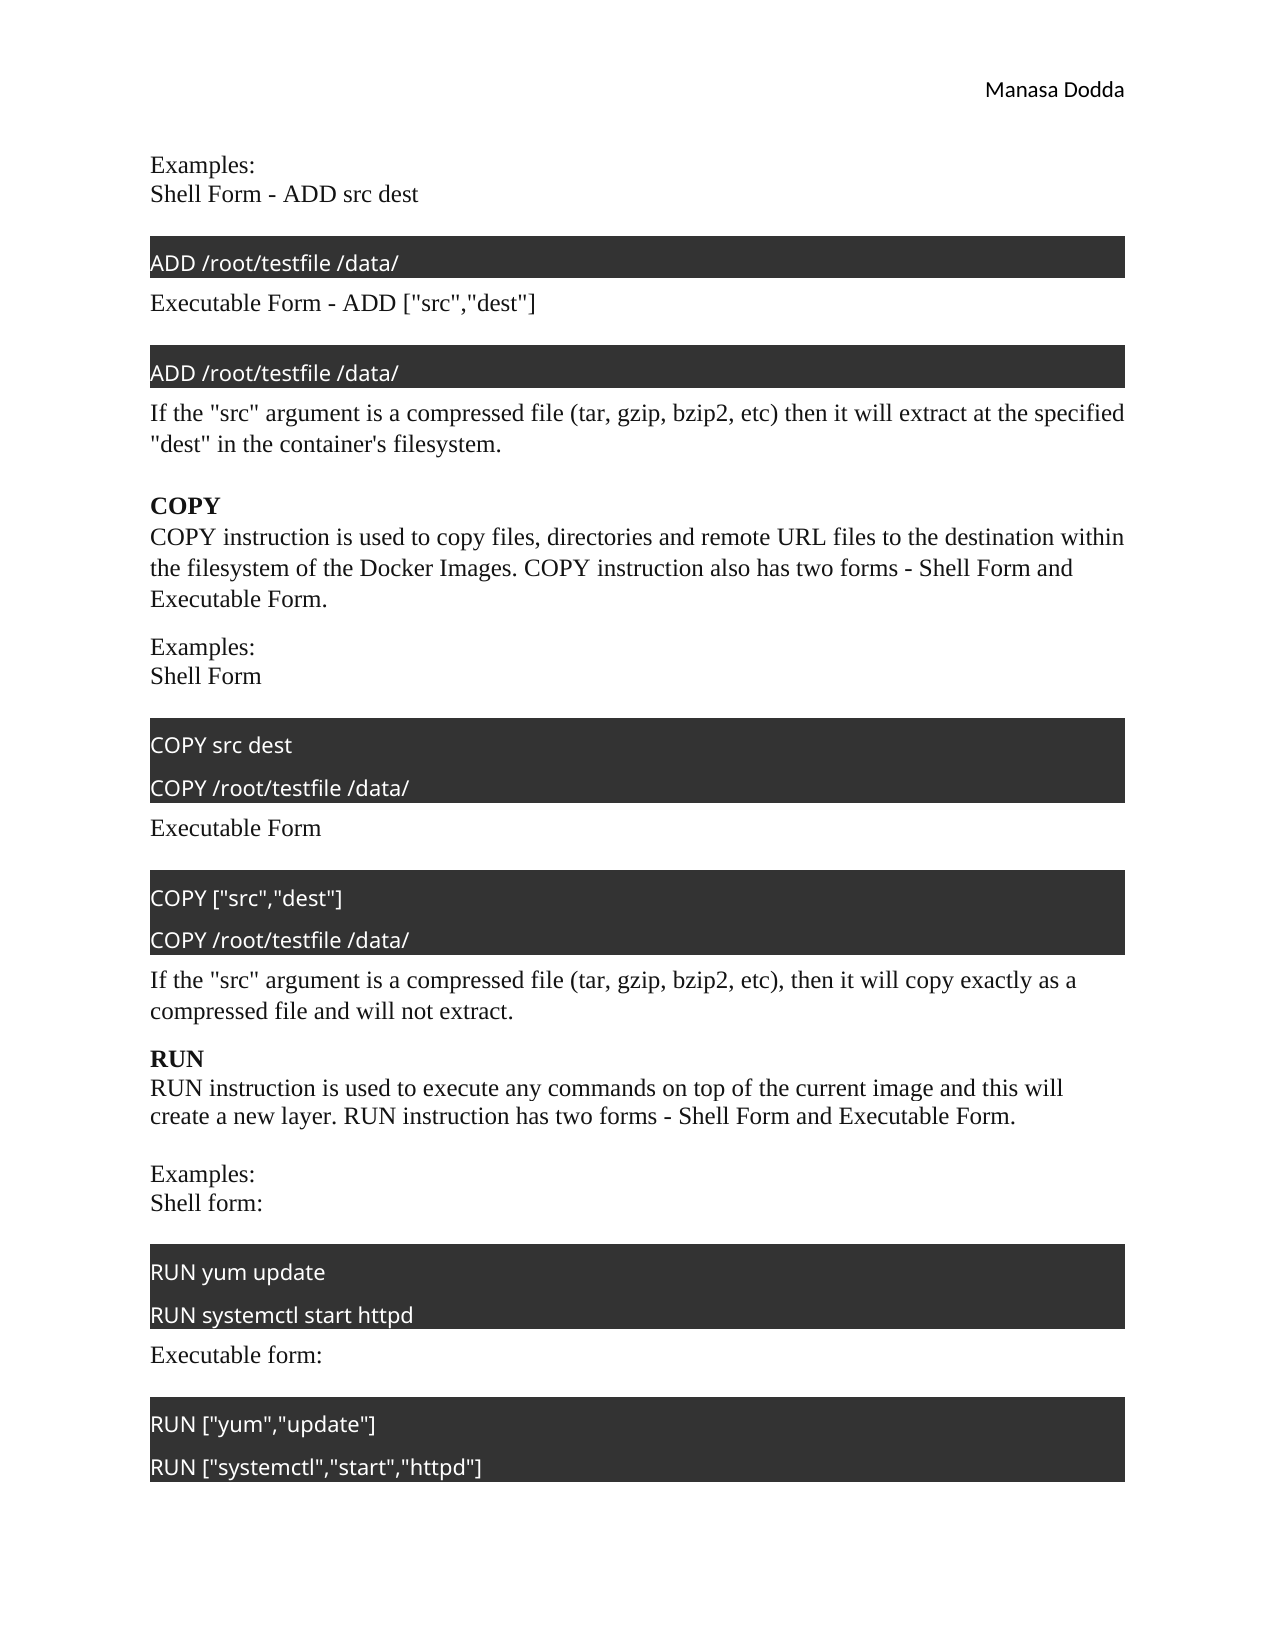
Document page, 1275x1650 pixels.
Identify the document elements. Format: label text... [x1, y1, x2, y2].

text Executable Form - ADD ["src","dest"] [150, 288, 1125, 345]
text RUN ["yum","update"] RUN ["systemctl","start","httpd"] [150, 1397, 1125, 1482]
text Executable Form [150, 813, 1125, 870]
text COPY src dest COPY /root/testfile /data/ [150, 718, 1125, 803]
text COPY ["src","dest"] COPY /root/testfile /data/ [150, 870, 1125, 955]
text If the "src" argument is a compressed file (tar, gzip, bzip2, etc) then it will extract at the specified "dest" in the container's filesystem. COPY COPY instruction is used to copy files, directories and remote URL files to the destination within the filesystem of the Docker Images. COPY instruction also has two forms - Shell Form and Executable Form. [150, 551, 1125, 613]
text ADD /root/testfile /data/ [150, 345, 1125, 388]
text RUN RUN instruction is used to execute any commands on top of the current image and this will create a new layer. RUN instruction has two forms - Shell Form and Executable Form. Examples: Shell form: [150, 1044, 1125, 1244]
text Examples: Shell Form [150, 632, 1125, 718]
text If the "src" argument is a compressed file (tar, gzip, bzip2, etc), then it will copy exactly as a compressed file and will not extract. [150, 965, 1125, 1025]
text ADD /root/testfile /data/ [150, 236, 1125, 278]
text If the "src" argument is a compressed file (tar, gzip, bzip2, etc) then it will extract at the specified "dest" in the container's filesystem. COPY COPY instruction is used to copy files, directories and remote URL files to the destination within the filesystem of the Docker Images. COPY instruction also has two forms - Shell Form and Executable Form. [150, 427, 1125, 522]
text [150, 150, 1125, 236]
text RUN yum update RUN systemctl start httpd [150, 1244, 1125, 1329]
text Executable form: [150, 1340, 1125, 1397]
